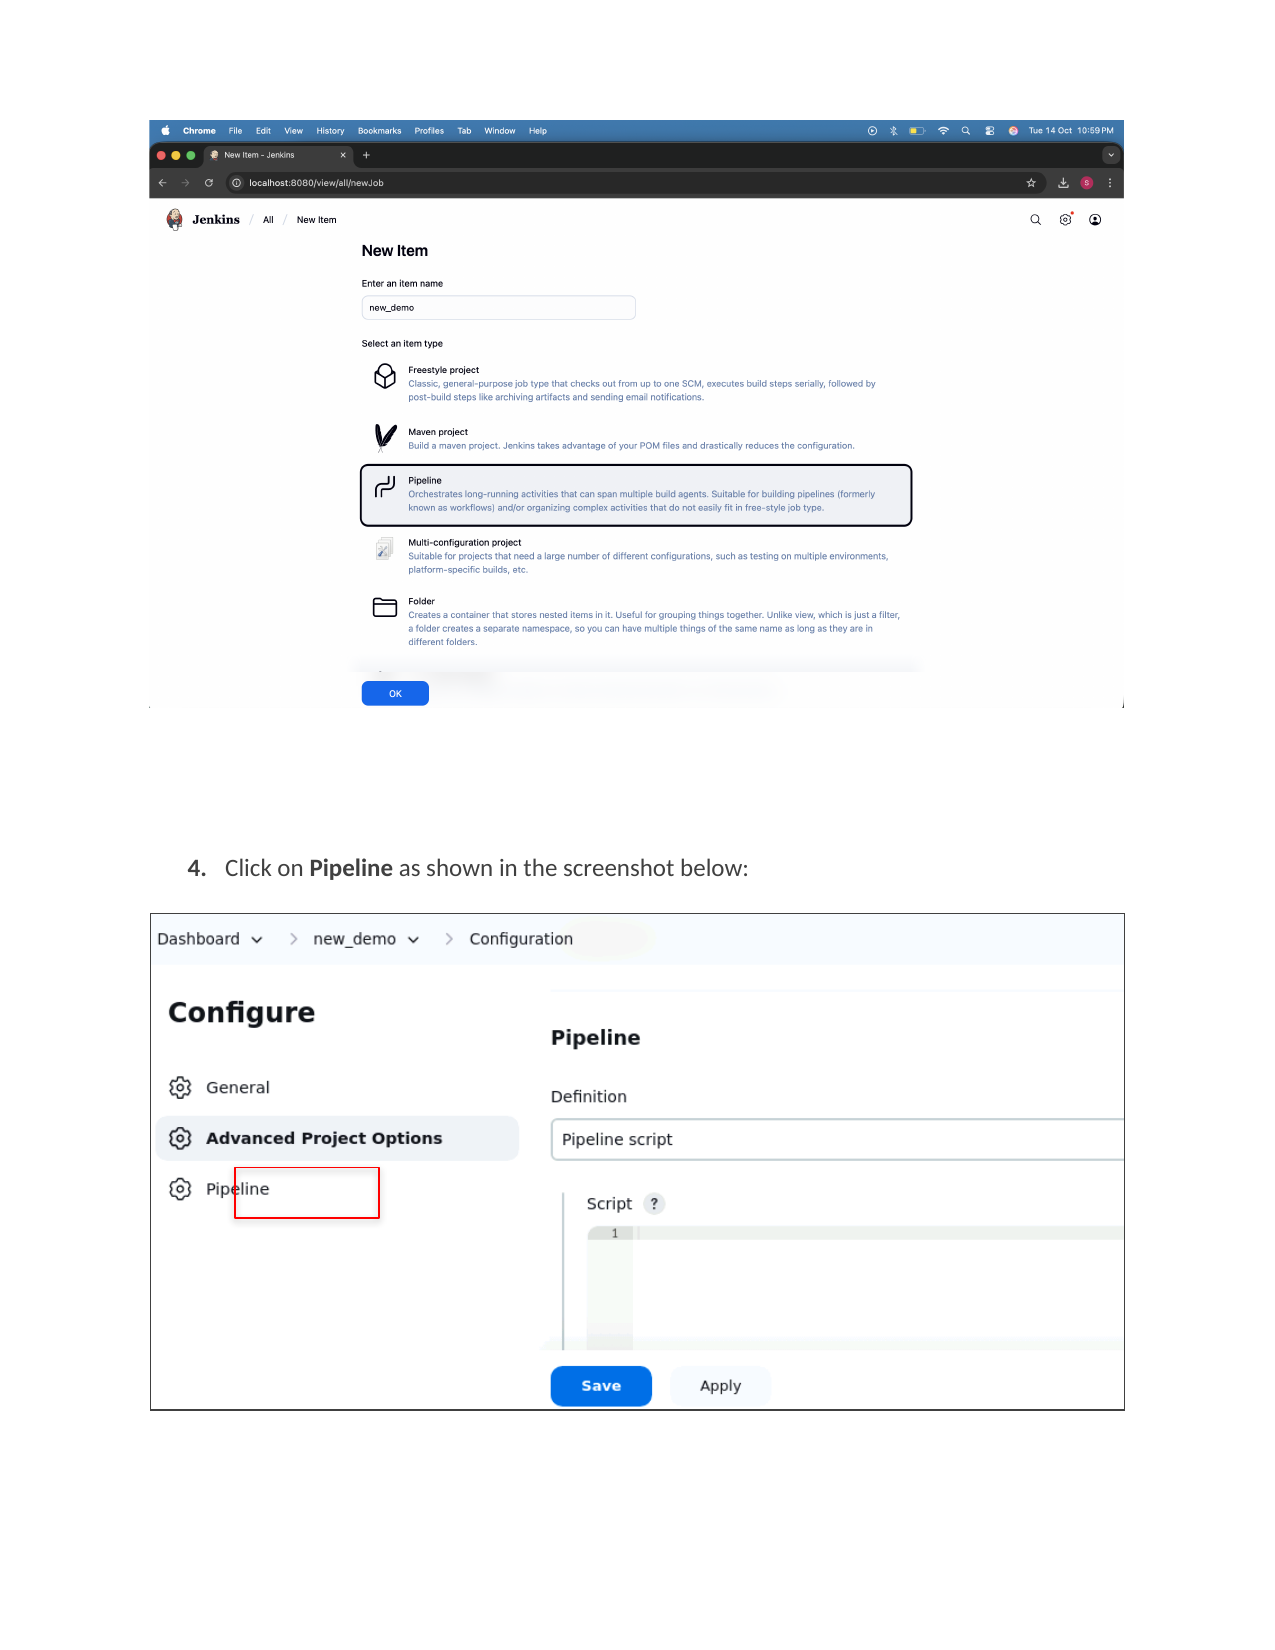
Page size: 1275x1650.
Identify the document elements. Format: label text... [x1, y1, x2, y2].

picture [148, 120, 1124, 708]
list Click on Pipeline as shown in the screenshot below: [187, 852, 1125, 882]
picture [151, 914, 1124, 1409]
